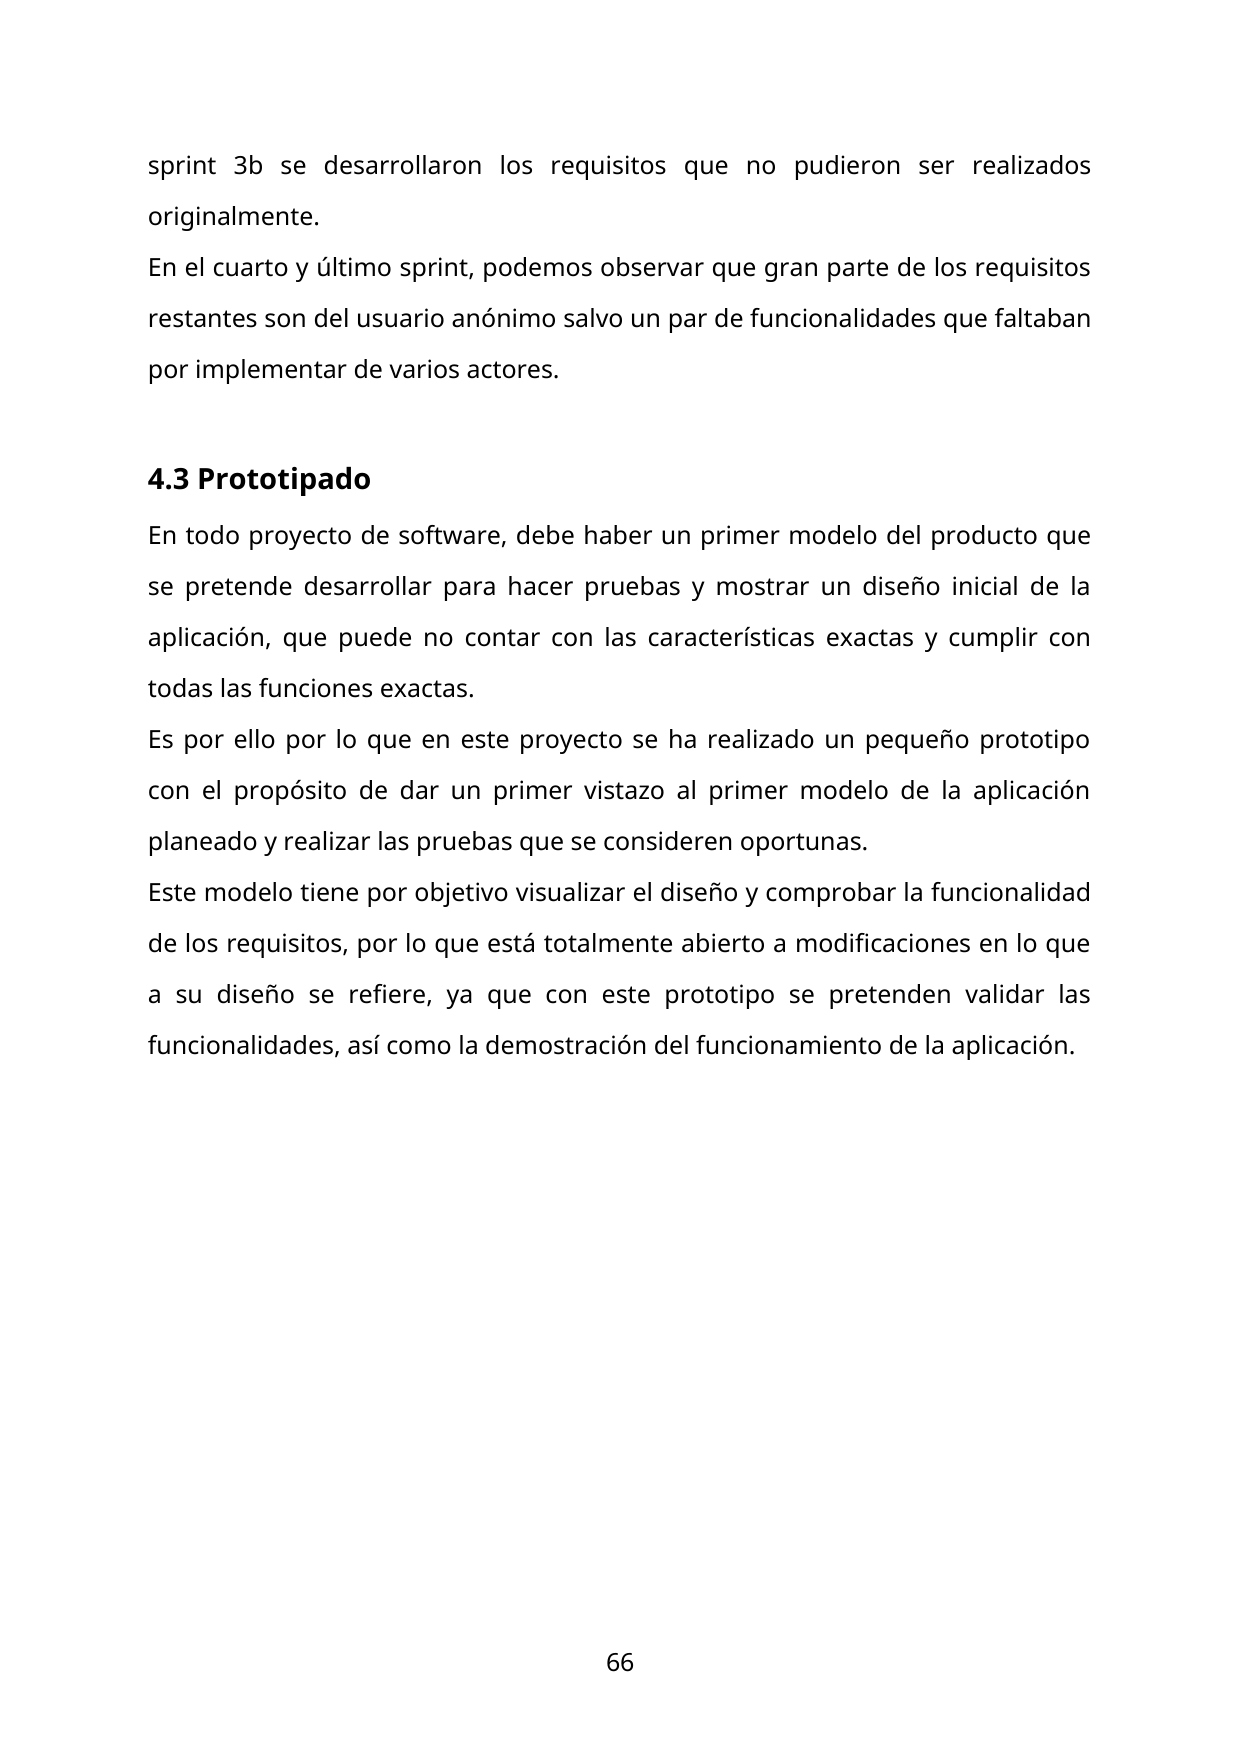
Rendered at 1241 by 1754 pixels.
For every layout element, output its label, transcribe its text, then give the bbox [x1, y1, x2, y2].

text Es por ello por lo que en este proyecto se ha realizado un pequeño prototipo con el propósito de dar un primer vistazo al primer modelo de la aplicación planeado y realizar las pruebas que se consideren oportunas. [148, 722, 1092, 858]
text Este modelo tiene por objetivo visualizar el diseño y comprobar la funcionalidad de los requisitos, por lo que está totalmente abierto a modificaciones en lo que a su diseño se refiere, ya que con este prototipo se pretenden validar las funcionalidades, así como la demostración del funcionamiento de la aplicación. [148, 875, 1092, 1062]
text En todo proyecto de software, debe haber un primer modelo del producto que se pretende desarrollar para hacer pruebas y mostrar un diseño inicial de la aplicación, que puede no contar con las características exactas y cumplir con todas las funciones exactas. [148, 518, 1092, 705]
text En el cuarto y último sprint, podemos observar que gran parte de los requisitos restantes son del usuario anónimo salvo un par de funcionalidades que faltaban por implementar de varios actores. [148, 250, 1092, 386]
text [148, 148, 1092, 233]
text 4.3 Prototipado [148, 458, 1092, 498]
